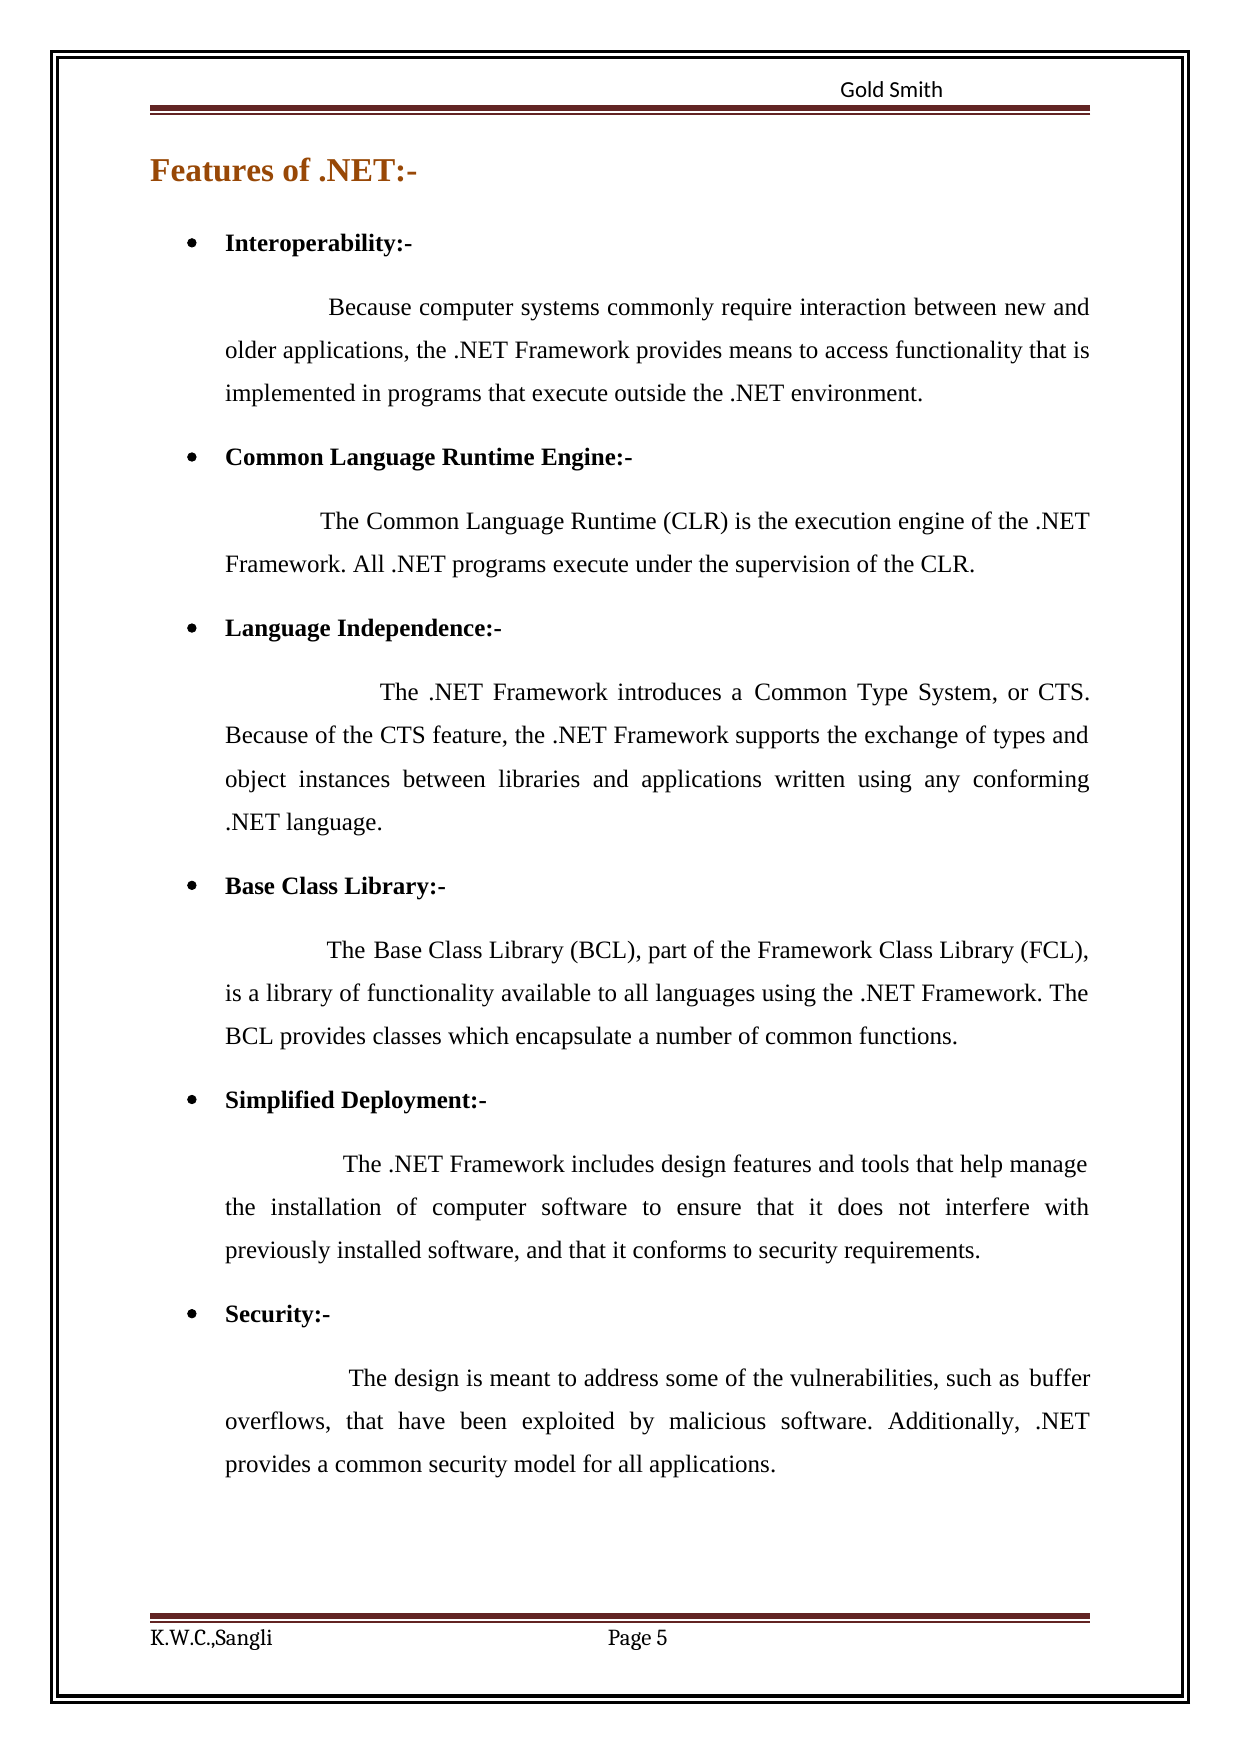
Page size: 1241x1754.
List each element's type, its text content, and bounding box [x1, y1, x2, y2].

text The .NET Framework includes design features and tools that help manage the installation of computer software to ensure that it does not interfere with previously installed software, and that it conforms to security requirements. [225, 1149, 1090, 1264]
text The Common Language Runtime (CLR) is the execution engine of the .NET Framework. All .NET programs execute under the supervision of the CLR. [225, 506, 1090, 578]
text Because computer systems commonly require interaction between new and older applications, the .NET Framework provides means to access functionality that is implemented in programs that execute outside the .NET environment. [225, 292, 1090, 407]
list Language Independence:- [187, 613, 1090, 642]
list Interoperability:- [187, 228, 1090, 257]
text Features of .NET:- [150, 150, 1090, 188]
text The .NET Framework introduces a Common Type System, or CTS. Because of the CTS feature, the .NET Framework supports the exchange of types and object instances between libraries and applications written using any conforming .NET language. [225, 677, 1090, 836]
list Base Class Library:- [187, 871, 1090, 899]
list Common Language Runtime Engine:- [187, 442, 1090, 471]
text The Base Class Library (BCL), part of the Framework Class Library (FCL), is a library of functionality available to all languages using the .NET Framework. The BCL provides classes which encapsulate a number of common functions. [225, 935, 1090, 1050]
list Security:- [187, 1299, 1090, 1328]
text The design is meant to address some of the vulnerabilities, such as buffer overflows, that have been exploited by malicious software. Additionally, .NET provides a common security model for all applications. [225, 1363, 1090, 1478]
list Simplified Deployment:- [187, 1085, 1090, 1114]
